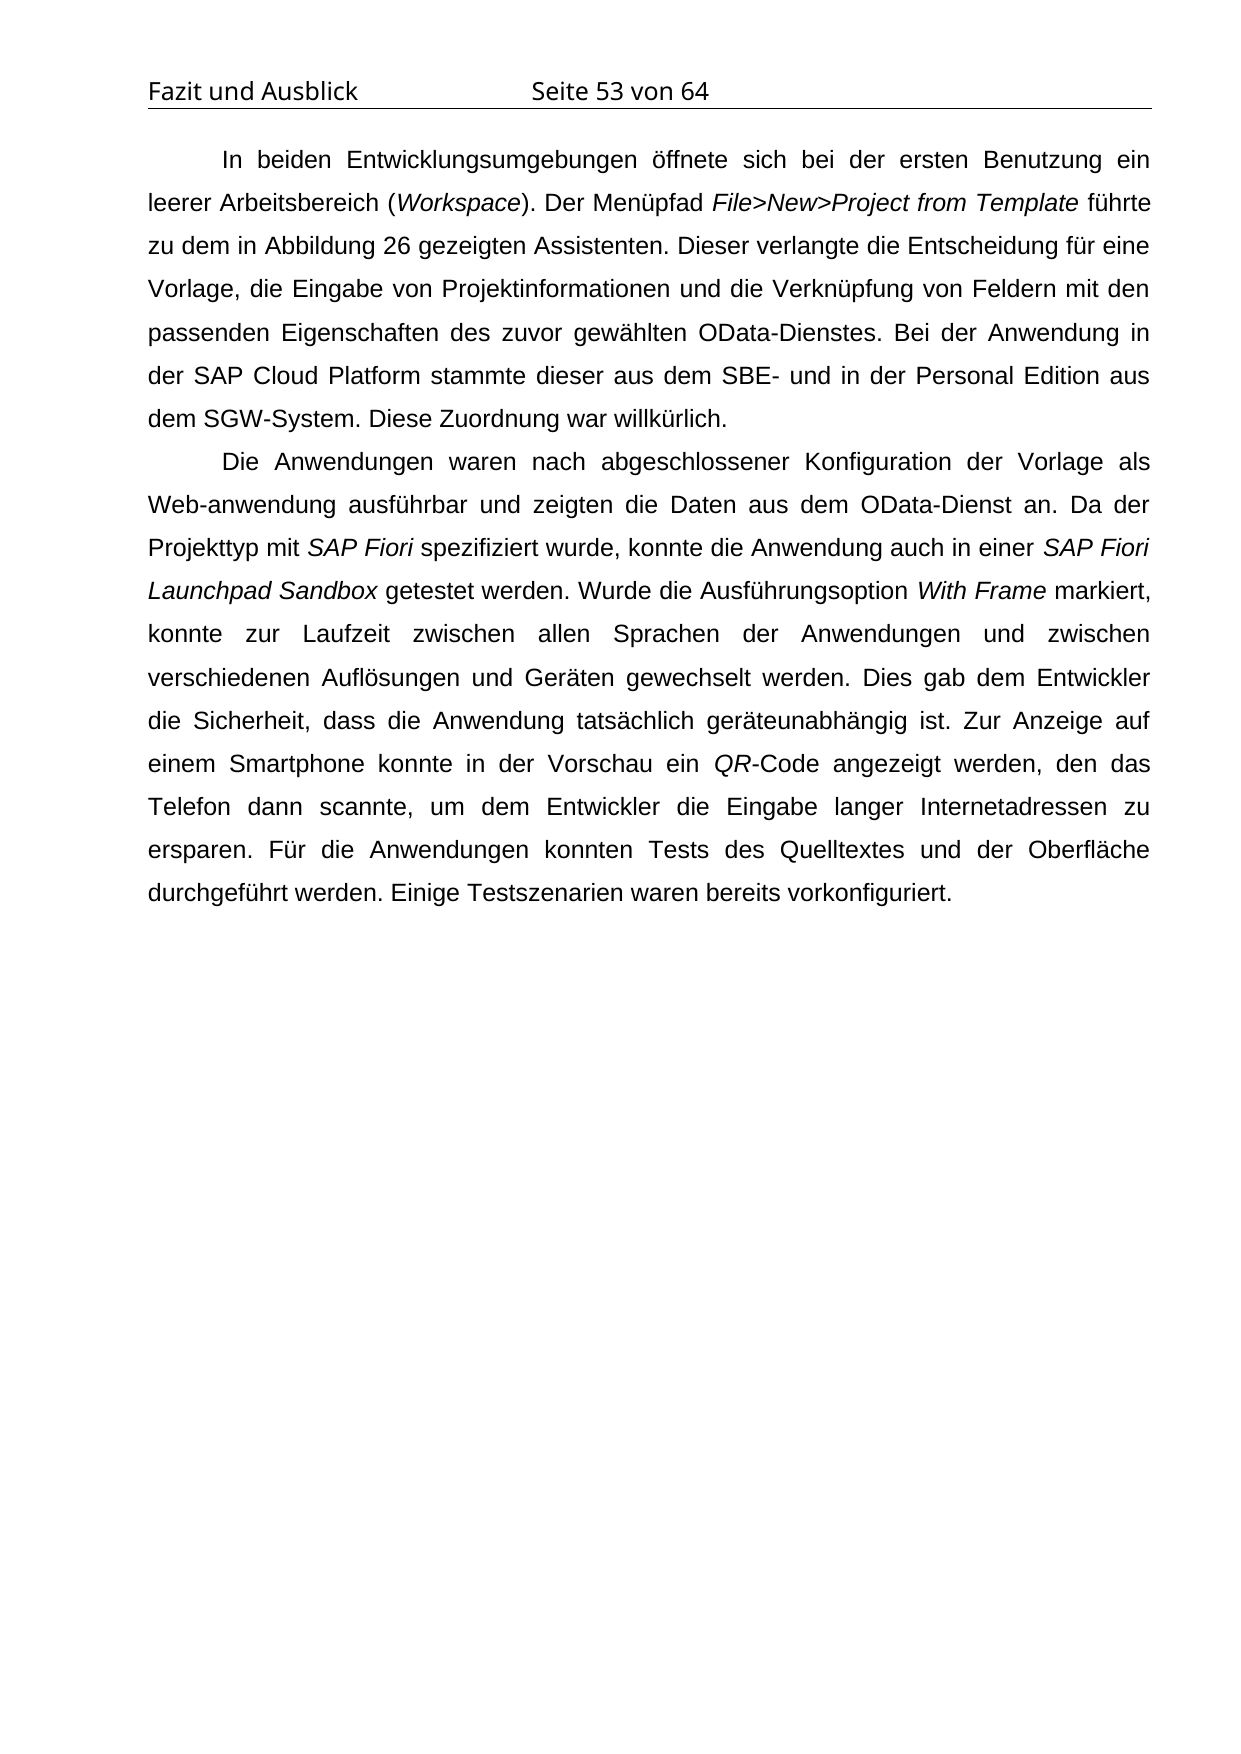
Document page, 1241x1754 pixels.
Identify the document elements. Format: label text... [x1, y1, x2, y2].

text In beiden Entwicklungsumgebungen öffnete sich bei der ersten Benutzung ein leerer Arbeitsbereich (Workspace). Der Menüpfad File>New>Project from Template führte zu dem in Abbildung 26 gezeigten Assistenten. Dieser verlangte die Entscheidung für eine Vorlage, die Eingabe von Projektinformationen und die Verknüpfung von Feldern mit den passenden Eigenschaften des zuvor gewählten OData-Dienstes. Bei der Anwendung in der SAP Cloud Platform stammte dieser aus dem SBE- und in der Personal Edition aus dem SGW-System. Diese Zuordnung war willkürlich. [148, 145, 1152, 433]
text Die Anwendungen waren nach abgeschlossener Konfiguration der Vorlage als Web-anwendung ausführbar und zeigten die Daten aus dem OData-Dienst an. Da der Projekttyp mit SAP Fiori spezifiziert wurde, konnte die Anwendung auch in einer SAP Fiori Launchpad Sandbox getestet werden. Wurde die Ausführungsoption With Frame markiert, konnte zur Laufzeit zwischen allen Sprachen der Anwendungen und zwischen verschiedenen Auflösungen und Geräten gewechselt werden. Dies gab dem Entwickler die Sicherheit, dass die Anwendung tatsächlich geräteunabhängig ist. Zur Anzeige auf einem Smartphone konnte in der Vorschau ein QR-Code angezeigt werden, den das Telefon dann scannte, um dem Entwickler die Eingabe langer Internetadressen zu ersparen. Für die Anwendungen konnten Tests des Quelltextes und der Oberfläche durchgeführt werden. Einige Testszenarien waren bereits vorkonfiguriert. [148, 447, 1152, 907]
